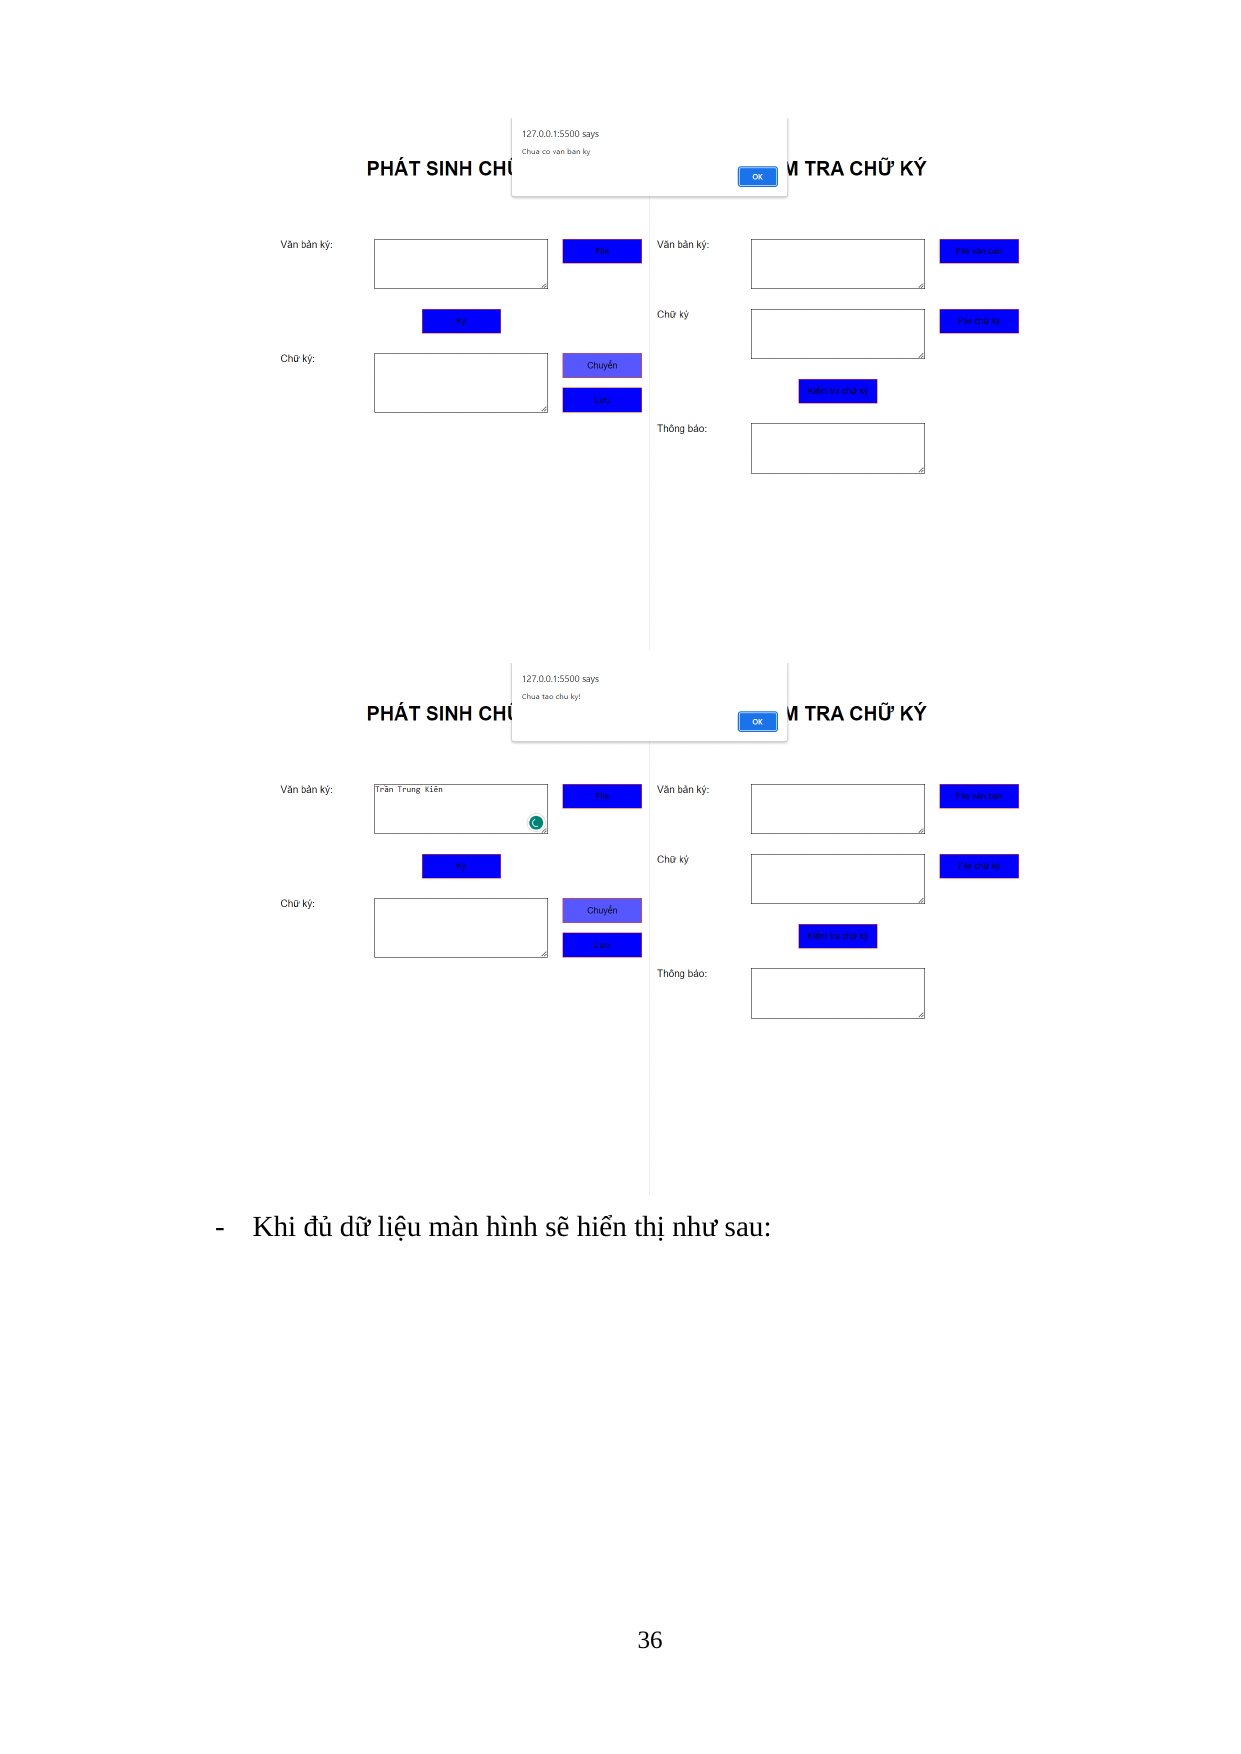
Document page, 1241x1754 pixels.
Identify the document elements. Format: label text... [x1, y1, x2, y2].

list Khi đủ dữ liệu màn hình sẽ hiển thị như sau: [215, 1209, 1122, 1243]
picture [177, 663, 1122, 1195]
picture [177, 118, 1122, 650]
